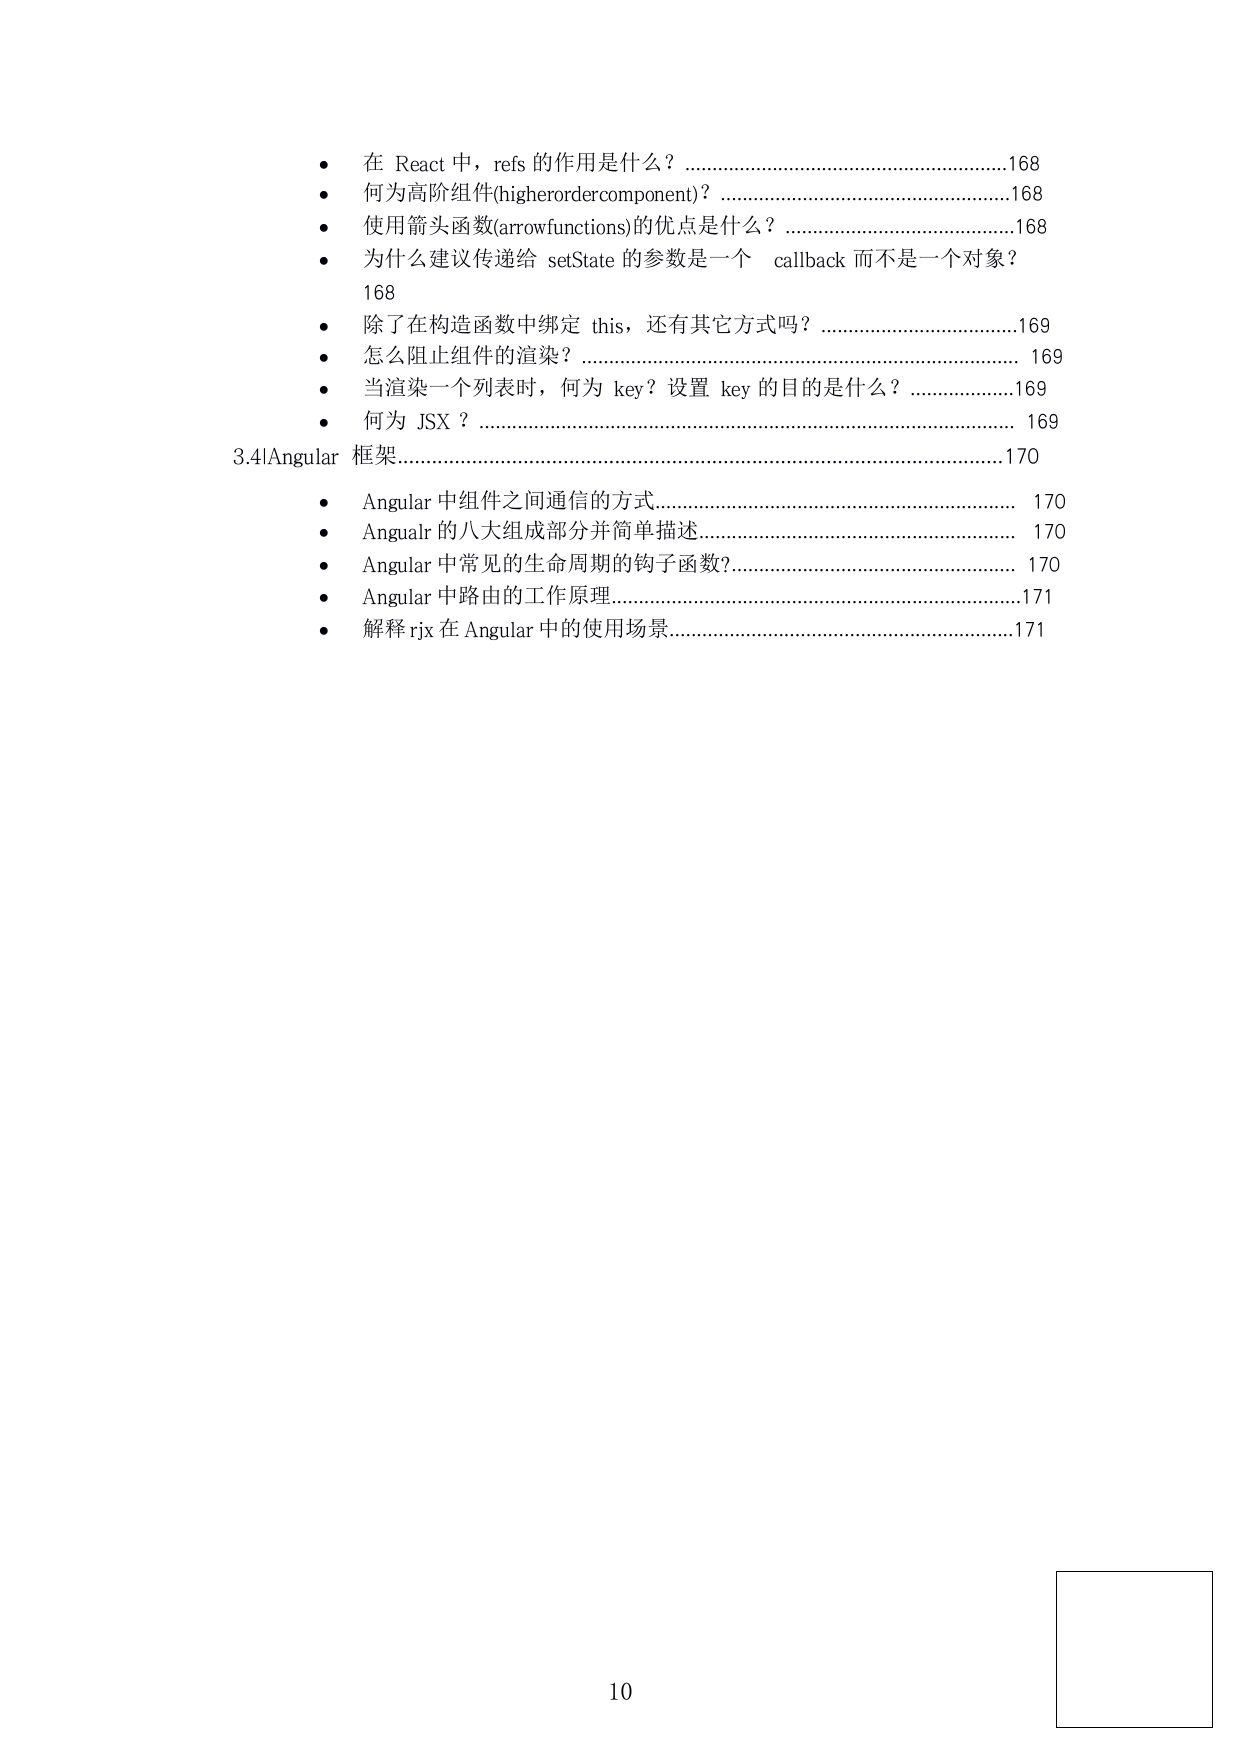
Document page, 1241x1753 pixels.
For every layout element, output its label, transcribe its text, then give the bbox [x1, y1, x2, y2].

list 何为 JSX ？.................................................................................................. 169 [362, 402, 1155, 435]
list  [319, 546, 362, 579]
list 解释rjx在Angular中的使用场景...............................................................171 [362, 610, 1155, 643]
list  [319, 491, 362, 514]
list  [319, 338, 362, 371]
list 除了在构造函数中绑定 this，还有其它方式吗？....................................169 [362, 314, 1155, 337]
list  [319, 153, 362, 176]
list  [319, 514, 362, 546]
list 在 React 中，refs 的作用是什么？...........................................................168 [362, 152, 1158, 175]
list 怎么阻止组件的渲染？................................................................................ 169 [362, 337, 1155, 370]
list  [319, 579, 362, 611]
list Angular中常见的生命周期的钩子函数?.................................................... 170 [362, 545, 1155, 578]
list Angular中组件之间通信的方式.................................................................. 170 [362, 490, 1155, 513]
list  [319, 208, 362, 241]
list 为什么建议传递给 setState 的参数是一个 callback 而不是一个对象？ [362, 240, 1158, 274]
list 何为高阶组件(higherordercomponent)？.....................................................168 [362, 175, 1158, 207]
list 168 [362, 274, 1158, 306]
list  [319, 316, 362, 338]
list 10 [608, 1681, 670, 1706]
list  [319, 176, 362, 208]
list 当渲染一个列表时，何为 key？设置 key 的目的是什么？...................169 [362, 370, 1155, 402]
list Angular中路由的工作原理...........................................................................171 [362, 578, 1155, 610]
list  [319, 611, 362, 644]
list 使用箭头函数(arrowfunctions)的优点是什么？..........................................168 [362, 207, 1158, 240]
list  [319, 371, 362, 403]
list  [319, 403, 362, 436]
list 3.4|Angular 框架..........................................................................................................170 [233, 445, 1174, 469]
picture [1057, 1572, 1212, 1727]
list  [319, 241, 362, 274]
list Angualr的八大组成部分并简单描述.......................................................... 170 [362, 513, 1155, 545]
